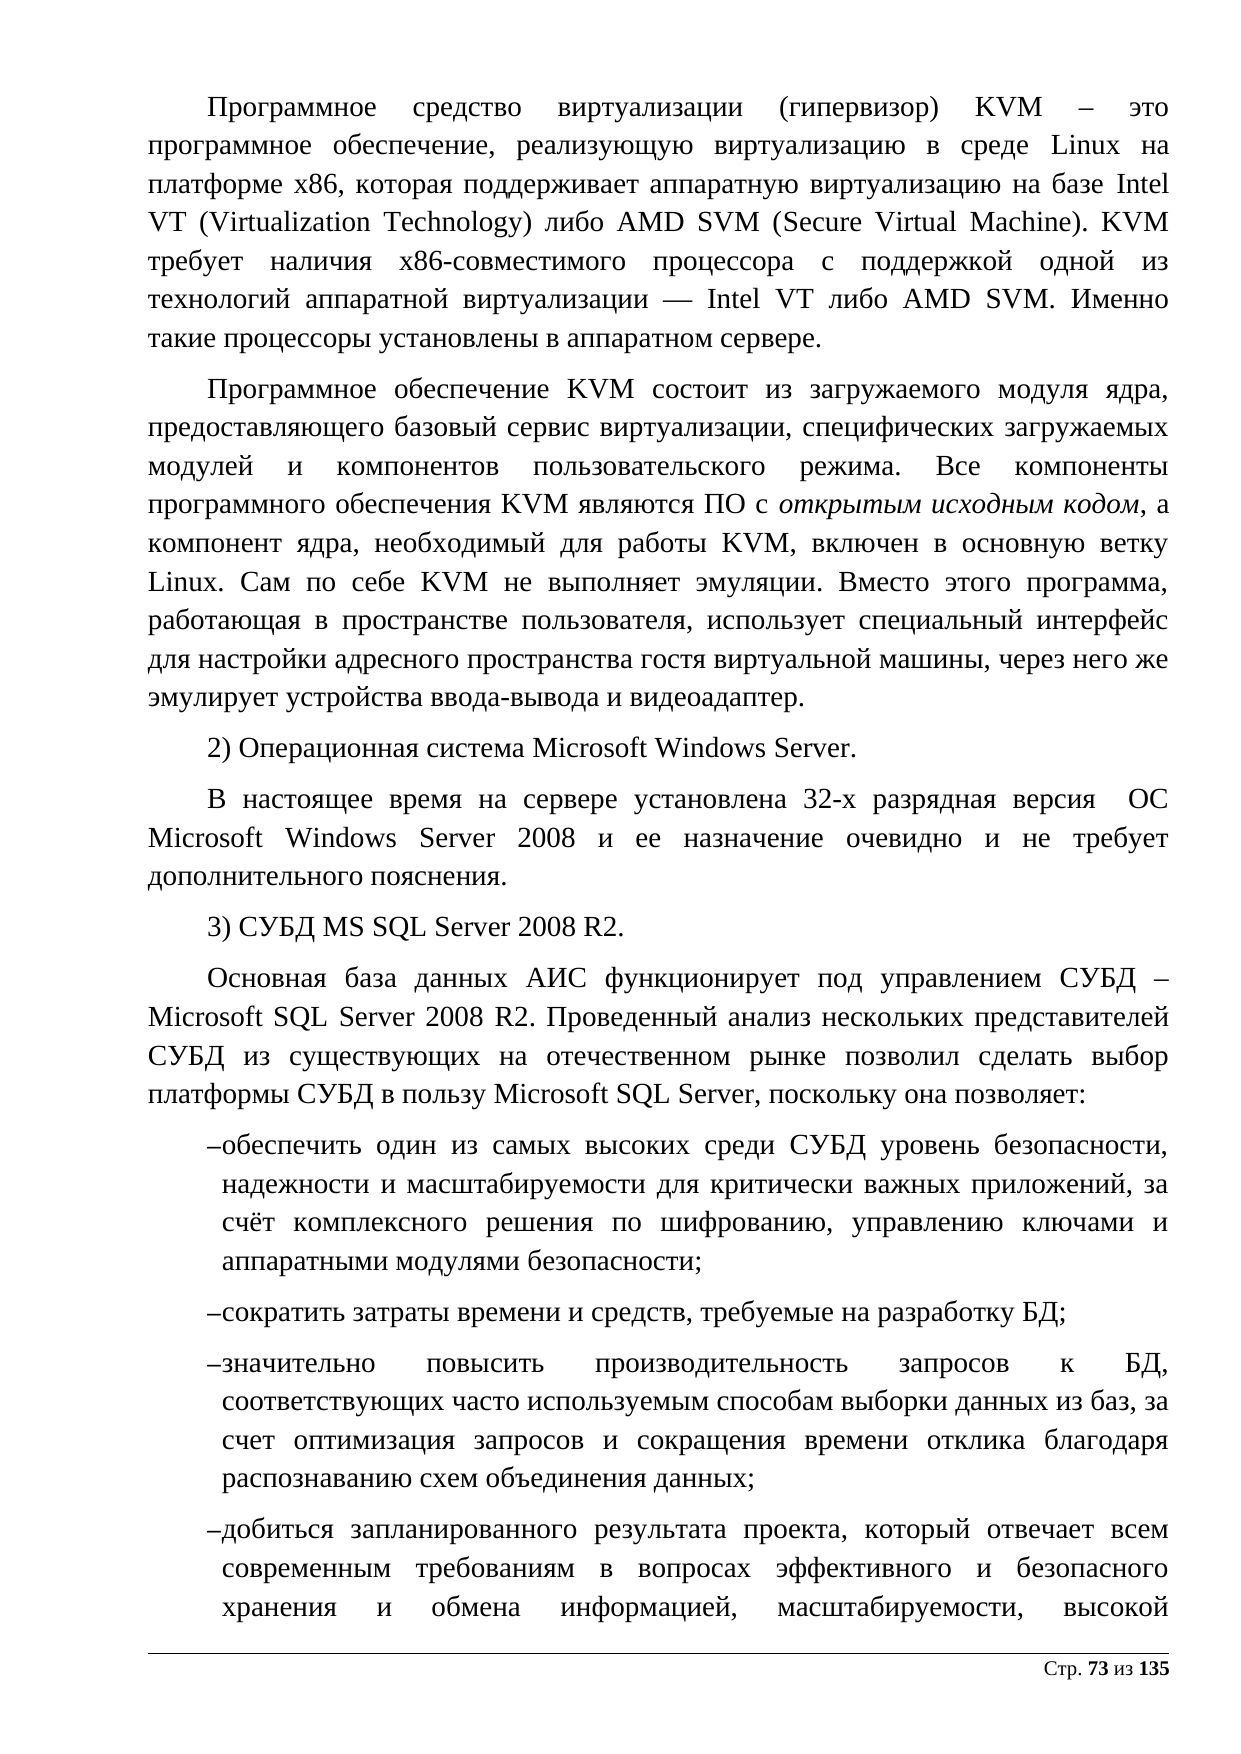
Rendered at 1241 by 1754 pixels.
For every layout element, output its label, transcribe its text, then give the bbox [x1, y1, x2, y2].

list обеспечить один из самых высоких среди СУБД уровень безопасности, надежности и масштабируемости для критически важных приложений, за счёт комплексного решения по шифрованию, управлению ключами и аппаратными модулями безопасности; [207, 1127, 1169, 1276]
list значительно повысить производительность запросов к БД, соответствующих часто используемым способам выборки данных из баз, за счет оптимизация запросов и сокращения времени отклика благодаря распознаванию схем объединения данных; [207, 1345, 1169, 1494]
text 2) Операционная система Microsoft Windows Server. [148, 730, 1169, 764]
list сократить затраты времени и средств, требуемые на разработку БД; [207, 1294, 1169, 1327]
text Программное средство виртуализации (гипервизор) KVM – это программное обеспечение, реализующую виртуализацию в среде Linux на платформе x86, которая поддерживает аппаратную виртуализацию на базе Intel VT (Virtualization Technology) либо AMD SVM (Secure Virtual Machine). KVM требует наличия x86-совместимого процессора с поддержкой одной из технологий аппаратной виртуализации — Intel VT либо AMD SVM. Именно такие процессоры установлены в аппаратном сервере. [148, 89, 1169, 353]
text 3) СУБД MS SQL Server 2008 R2. [148, 909, 1169, 943]
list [207, 1512, 1169, 1622]
text В настоящее время на сервере установлена 32-х разрядная версия ОС Microsoft Windows Server 2008 и ее назначение очевидно и не требует дополнительного пояснения. [148, 781, 1169, 892]
text Программное обеспечение KVM состоит из загружаемого модуля ядра, предоставляющего базовый сервис виртуализации, специфических загружаемых модулей и компонентов пользовательского режима. Все компоненты программного обеспечения KVM являются ПО с открытым исходным кодом, а компонент ядра, необходимый для работы KVM, включен в основную ветку Linux. Сам по себе KVM не выполняет эмуляции. Вместо этого программа, работающая в пространстве пользователя, использует специальный интерфейс для настройки адресного пространства гостя виртуальной машины, через него же эмулирует устройства ввода-вывода и видеоадаптер. [148, 371, 1169, 713]
text Основная база данных АИС функционирует под управлением СУБД – Microsoft SQL Server 2008 R2. Проведенный анализ нескольких представителей СУБД из существующих на отечественном рынке позволил сделать выбор платформы СУБД в пользу Microsoft SQL Server, поскольку она позволяет: [148, 961, 1169, 1110]
